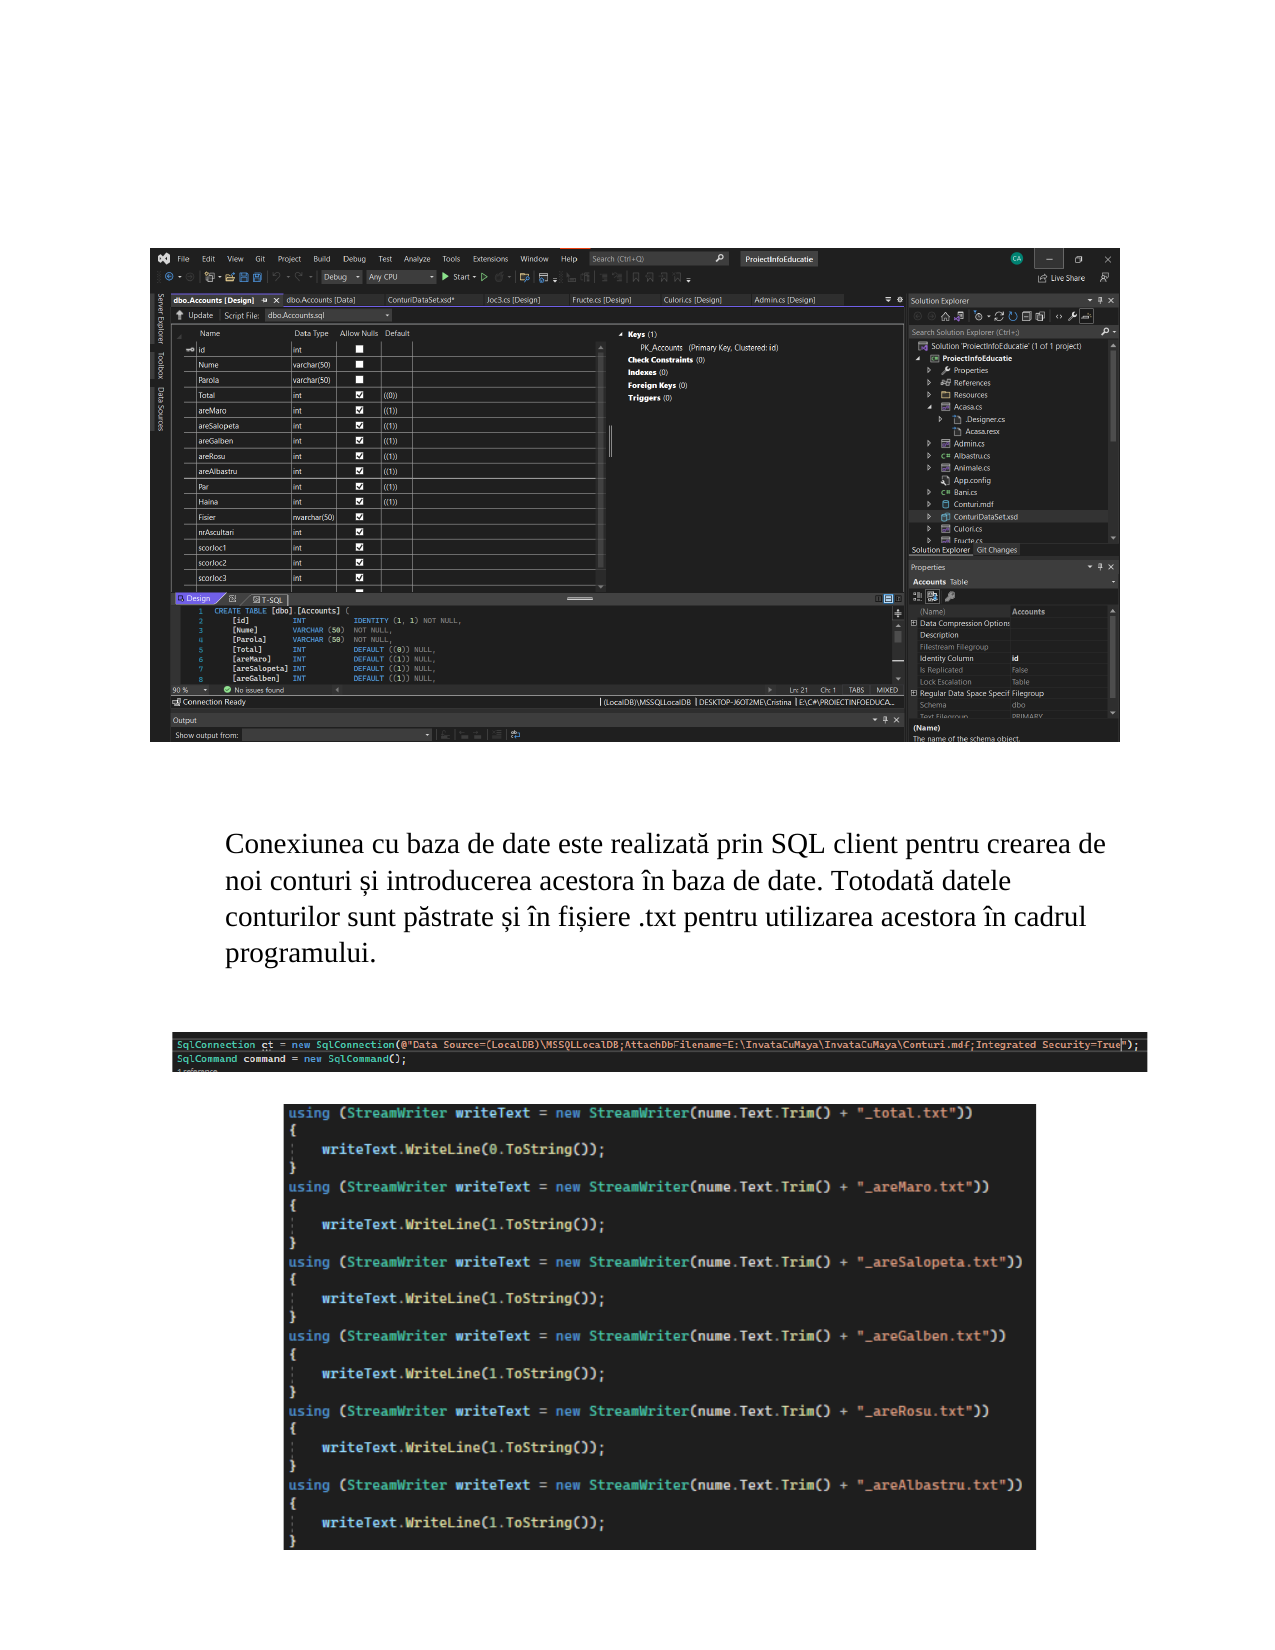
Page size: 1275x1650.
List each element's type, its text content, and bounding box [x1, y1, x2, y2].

picture [172, 1032, 1148, 1072]
picture [150, 248, 1120, 742]
picture [283, 1104, 1037, 1550]
list Conexiunea cu baza de date este realizată prin SQL client pentru crearea de noi conturi și introducerea acestora în baza de date. Totodată datele conturilor sunt păstrate și în fișiere .txt pentru utilizarea acestora în cadrul programului. [225, 827, 1125, 968]
